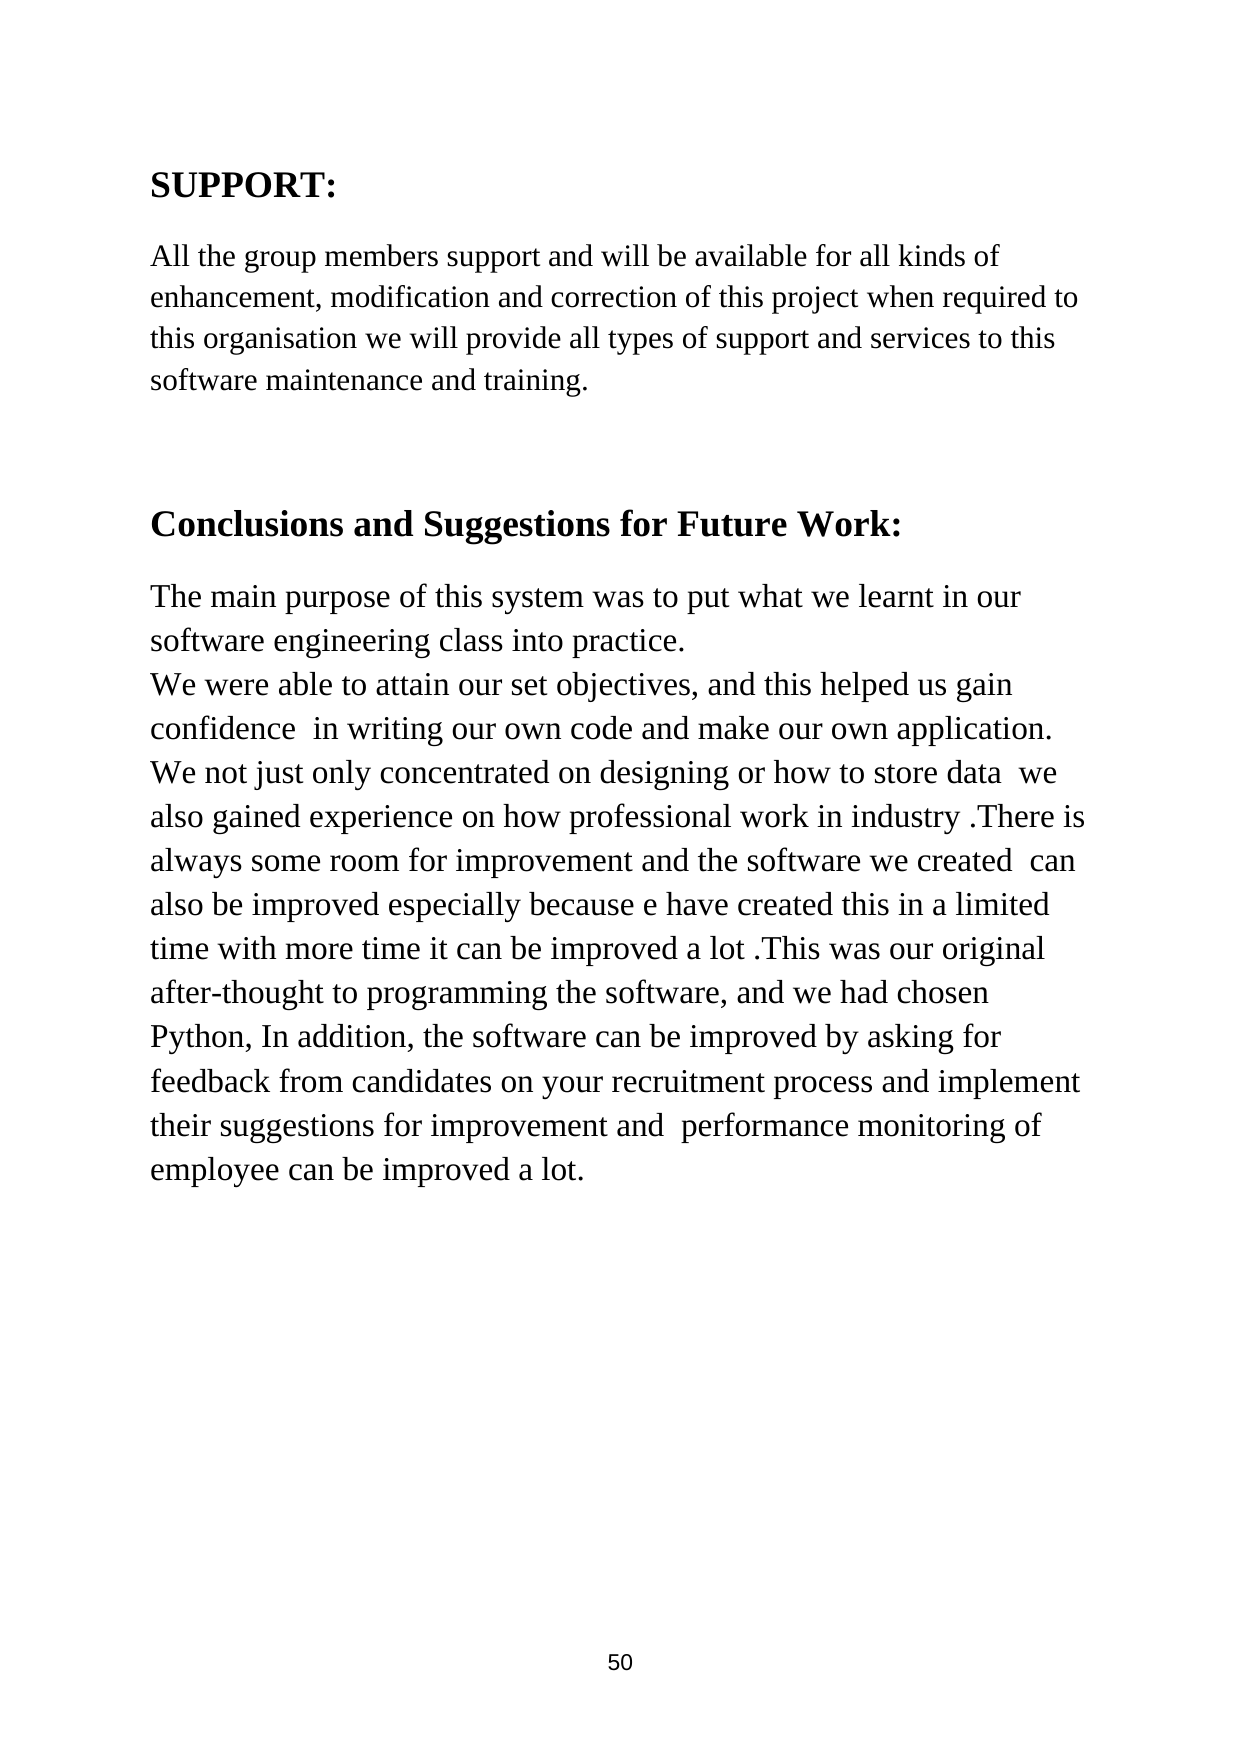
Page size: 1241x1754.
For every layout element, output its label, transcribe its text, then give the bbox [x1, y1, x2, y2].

text SUPPORT: [150, 162, 1090, 206]
text Conclusions and Suggestions for Future Work: [150, 502, 1090, 545]
text All the group members support and will be available for all kinds of enhancement, modification and correction of this project when required to this organisation we will provide all types of support and services to this software maintenance and training. [150, 237, 1090, 397]
text The main purpose of this system was to put what we learnt in our software engineering class into practice. We were able to attain our set objectives, and this helped us gain confidence in writing our own code and make our own application. We not just only concentrated on designing or how to store data we also gained experience on how professional work in industry .There is always some room for improvement and the software we created can also be improved especially because e have created this in a limited time with more time it can be improved a lot .This was our original after-thought to programming the software, and we had chosen Python, In addition, the software can be improved by asking for feedback from candidates on your recruitment process and implement their suggestions for improvement and performance monitoring of employee can be improved a lot. [150, 576, 1090, 1187]
